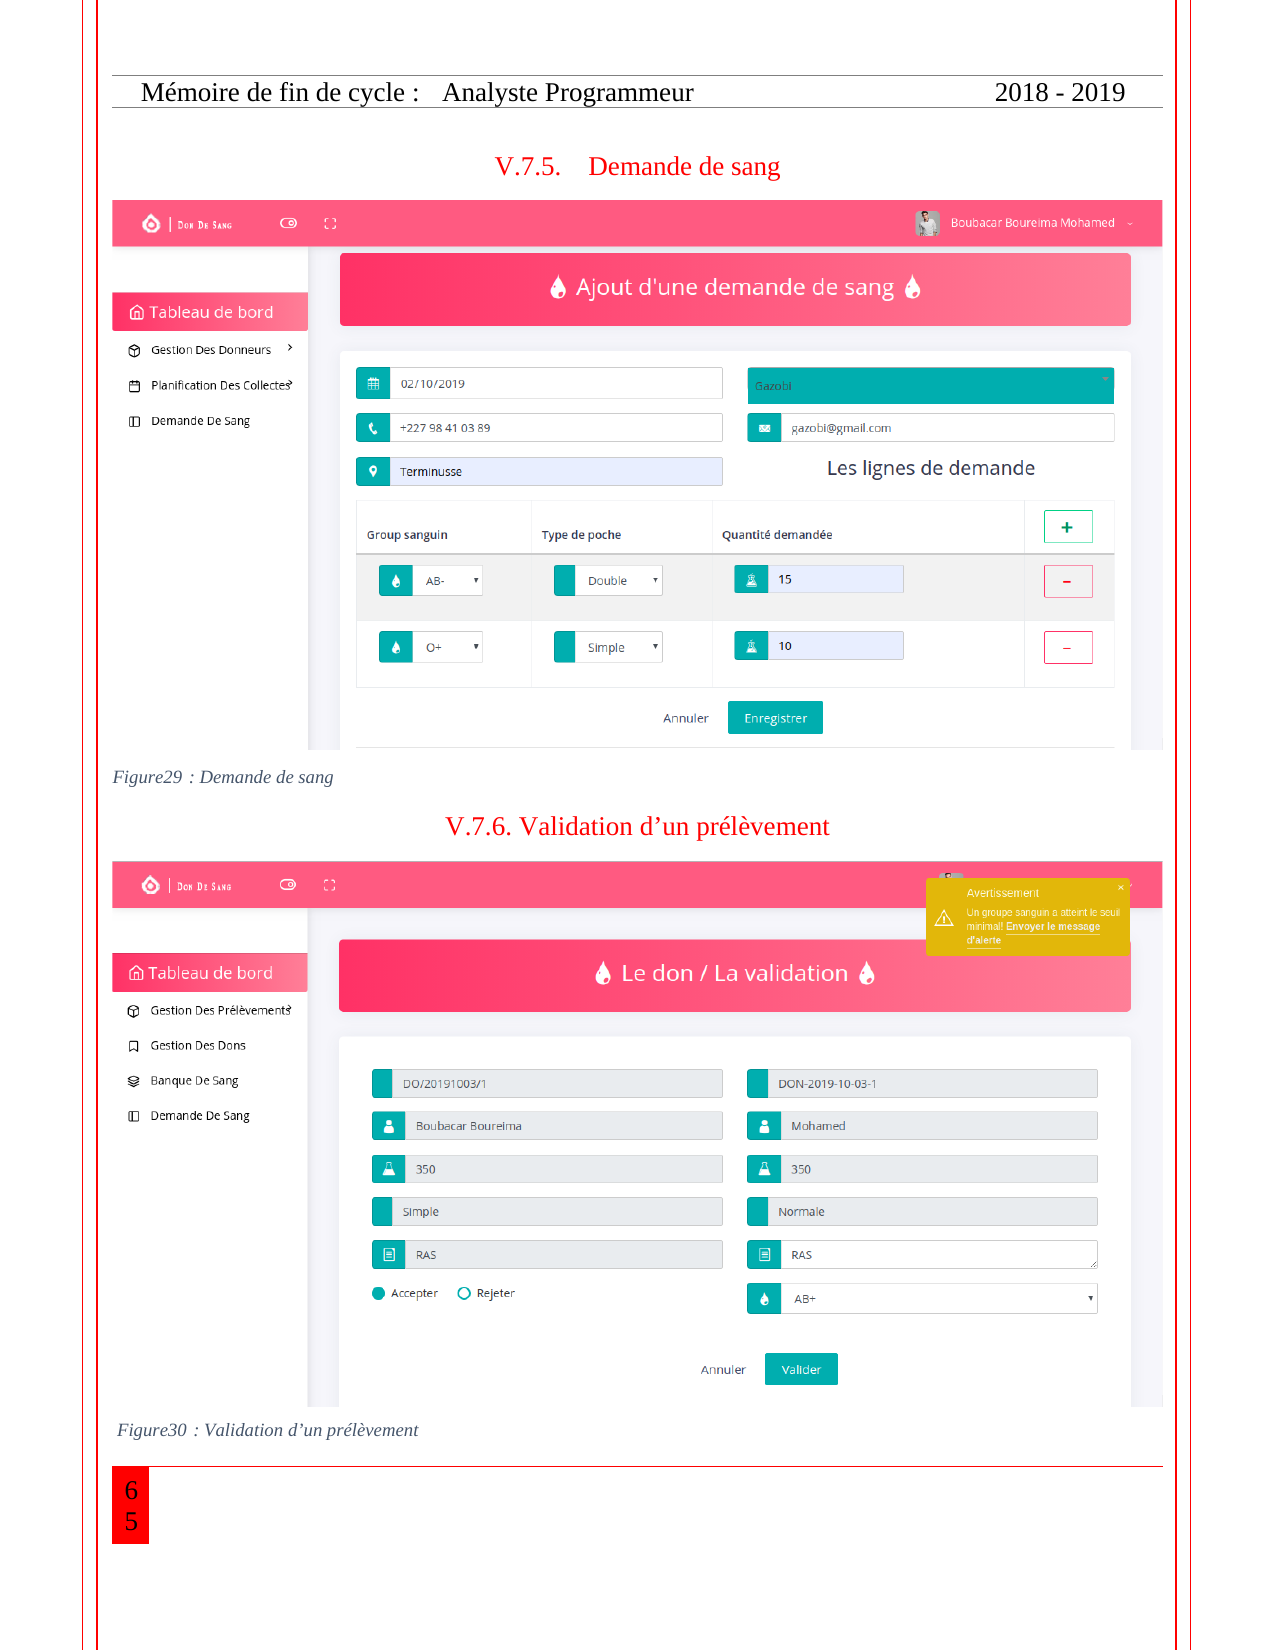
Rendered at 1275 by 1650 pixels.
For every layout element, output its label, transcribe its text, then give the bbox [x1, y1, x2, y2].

picture [112, 200, 1163, 750]
text V.7.5. Demande de sang [112, 150, 1163, 181]
picture [112, 860, 1163, 1407]
text V.7.6. Validation d’un prélèvement [112, 788, 1163, 841]
